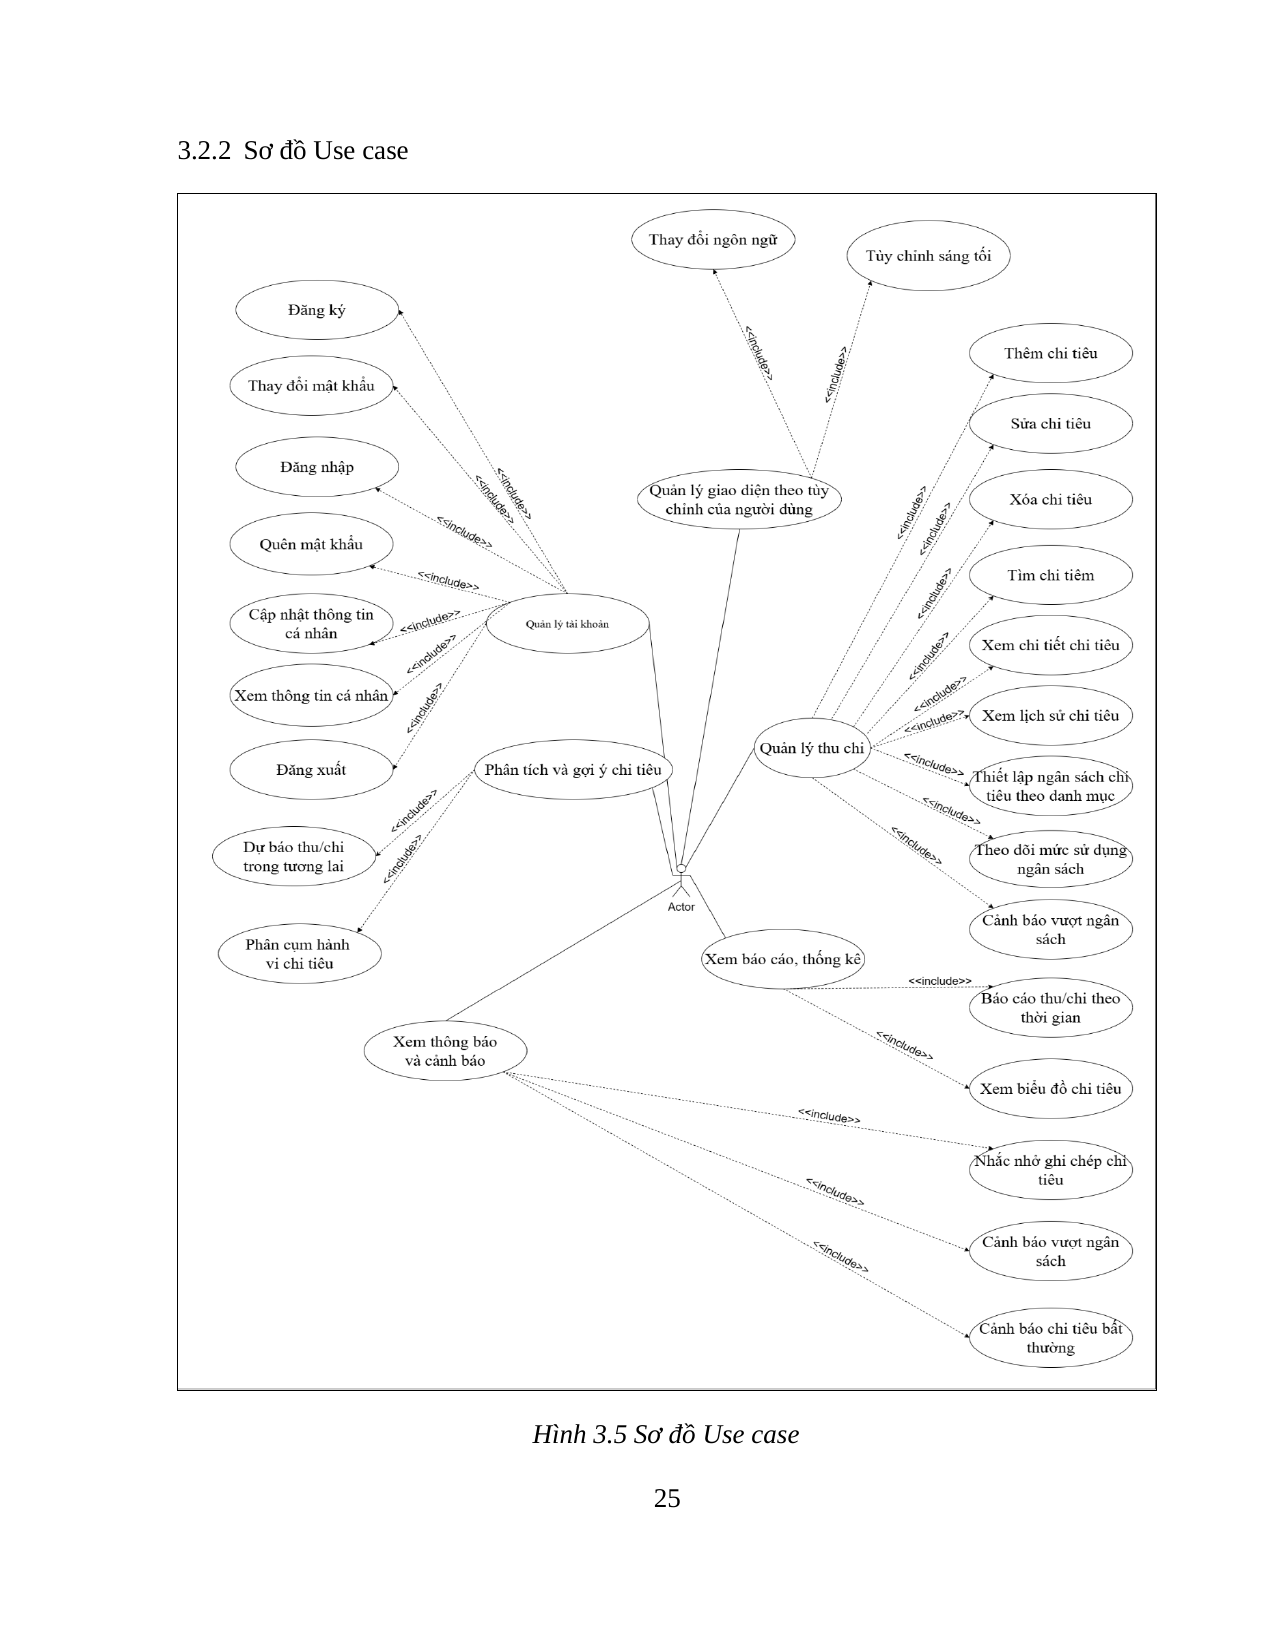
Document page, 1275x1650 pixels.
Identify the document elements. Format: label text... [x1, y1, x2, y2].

subtitle Sơ đồ Use case [177, 134, 1157, 165]
picture [178, 194, 1156, 1390]
